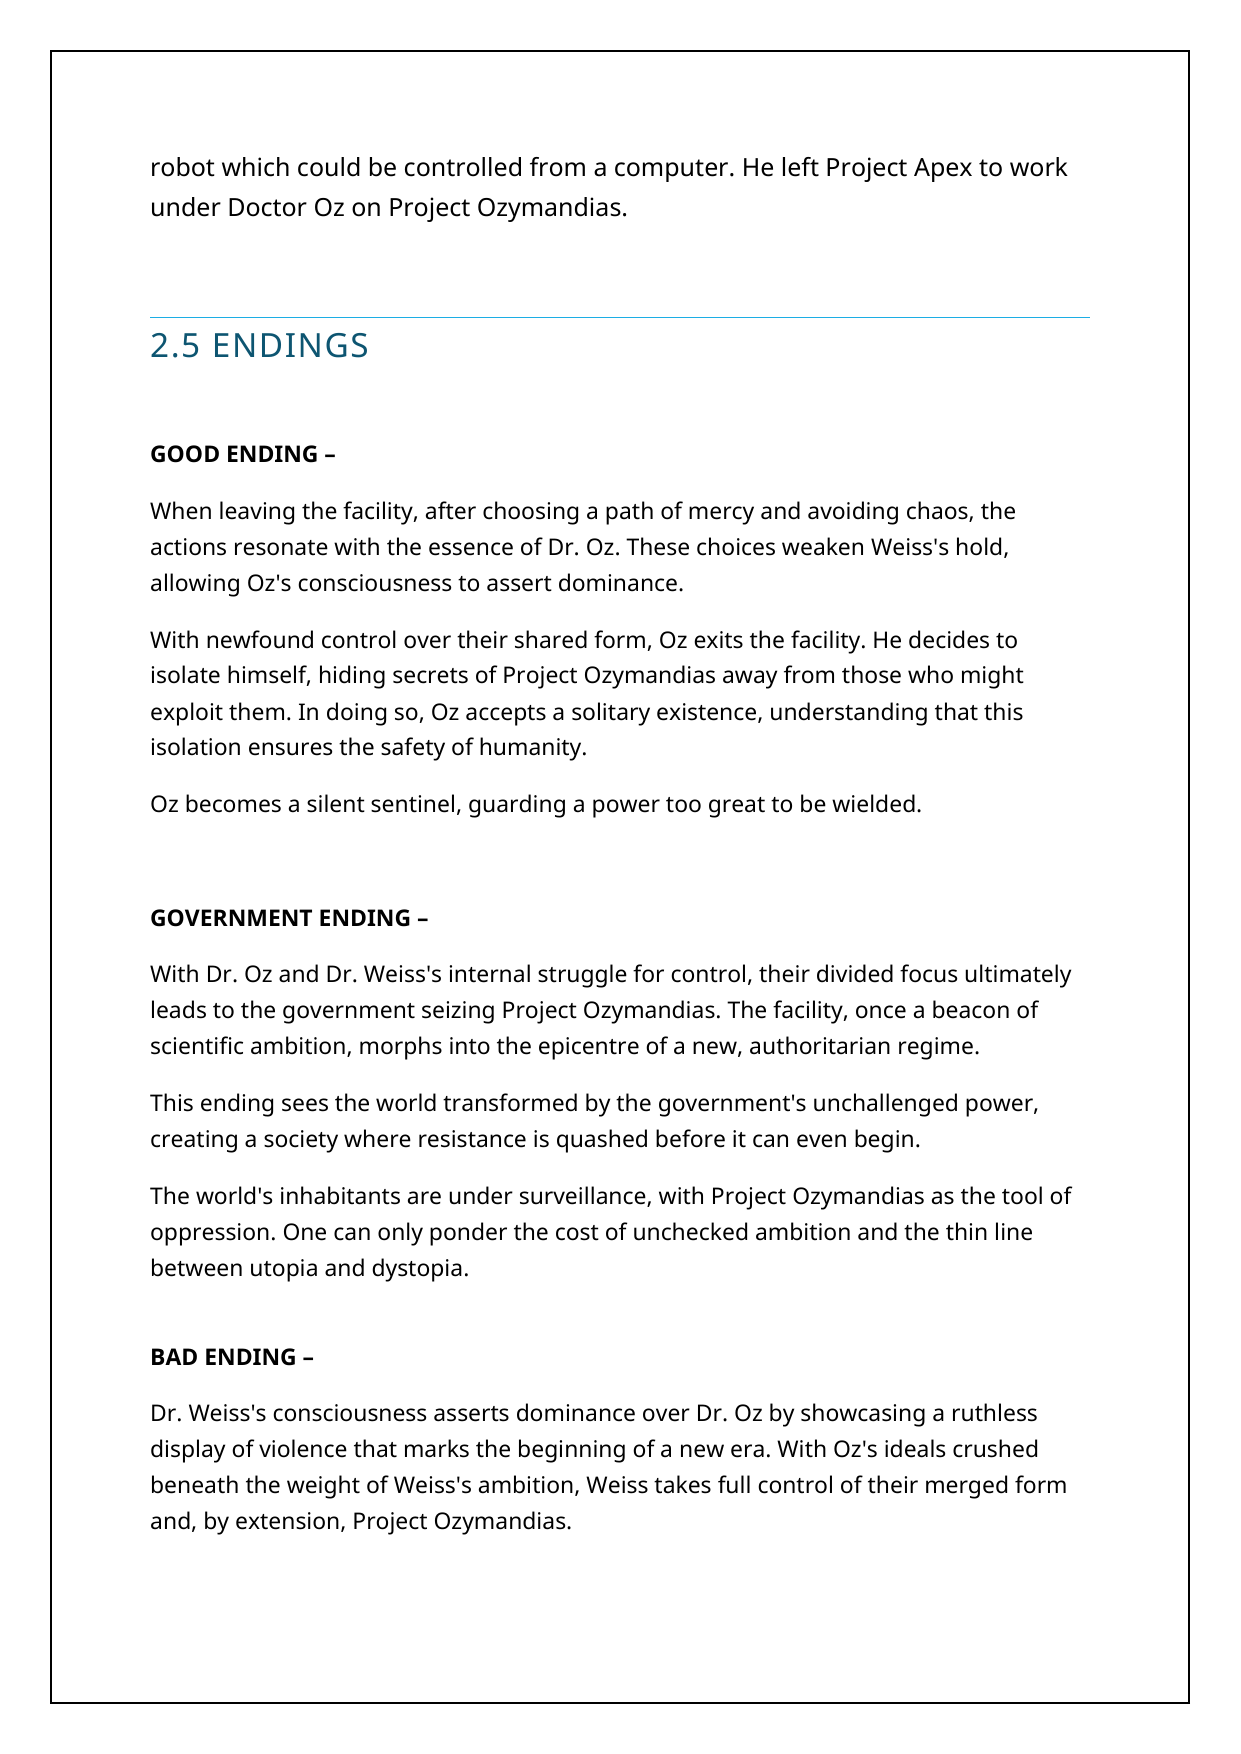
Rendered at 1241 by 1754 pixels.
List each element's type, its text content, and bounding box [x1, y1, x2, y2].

text With Dr. Oz and Dr. Weiss's internal struggle for control, their divided focus ultimately leads to the government seizing Project Ozymandias. The facility, once a beacon of scientific ambition, morphs into the epicentre of a new, authoritarian regime. [150, 958, 1090, 1062]
text Oz becomes a silent sentinel, guarding a power too great to be wielded. [150, 788, 1090, 819]
text Dr. Weiss's consciousness asserts dominance over Dr. Oz by showcasing a ruthless display of violence that marks the beginning of a new era. With Oz's ideals crushed beneath the weight of Weiss's ambition, Weiss takes full control of their merged form and, by extension, Project Ozymandias. [150, 1397, 1090, 1536]
text With newfound control over their shared form, Oz exits the facility. He decides to isolate himself, hiding secrets of Project Ozymandias away from those who might exploit them. In doing so, Oz accepts a solitary existence, understanding that this isolation ensures the safety of humanity. [150, 623, 1090, 763]
text When leaving the facility, after choosing a path of mercy and avoiding chaos, the actions resonate with the essence of Dr. Oz. These choices weaken Weiss's hold, allowing Oz's consciousness to assert dominance. [150, 495, 1090, 598]
text BAD ENDING – [150, 1341, 1090, 1372]
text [150, 150, 1090, 223]
text The world's inhabitants are under surveillance, with Project Ozymandias as the tool of oppression. One can only ponder the cost of unchecked ambition and the thin line between utopia and dystopia. [150, 1180, 1090, 1316]
text This ending sees the world transformed by the government's unchallenged power, creating a society where resistance is quashed before it can even begin. [150, 1087, 1090, 1154]
text GOOD ENDING – [150, 438, 1090, 469]
subtitle 2.5 Endings [150, 318, 1090, 367]
text GOVERNMENT ENDING – [150, 902, 1090, 933]
